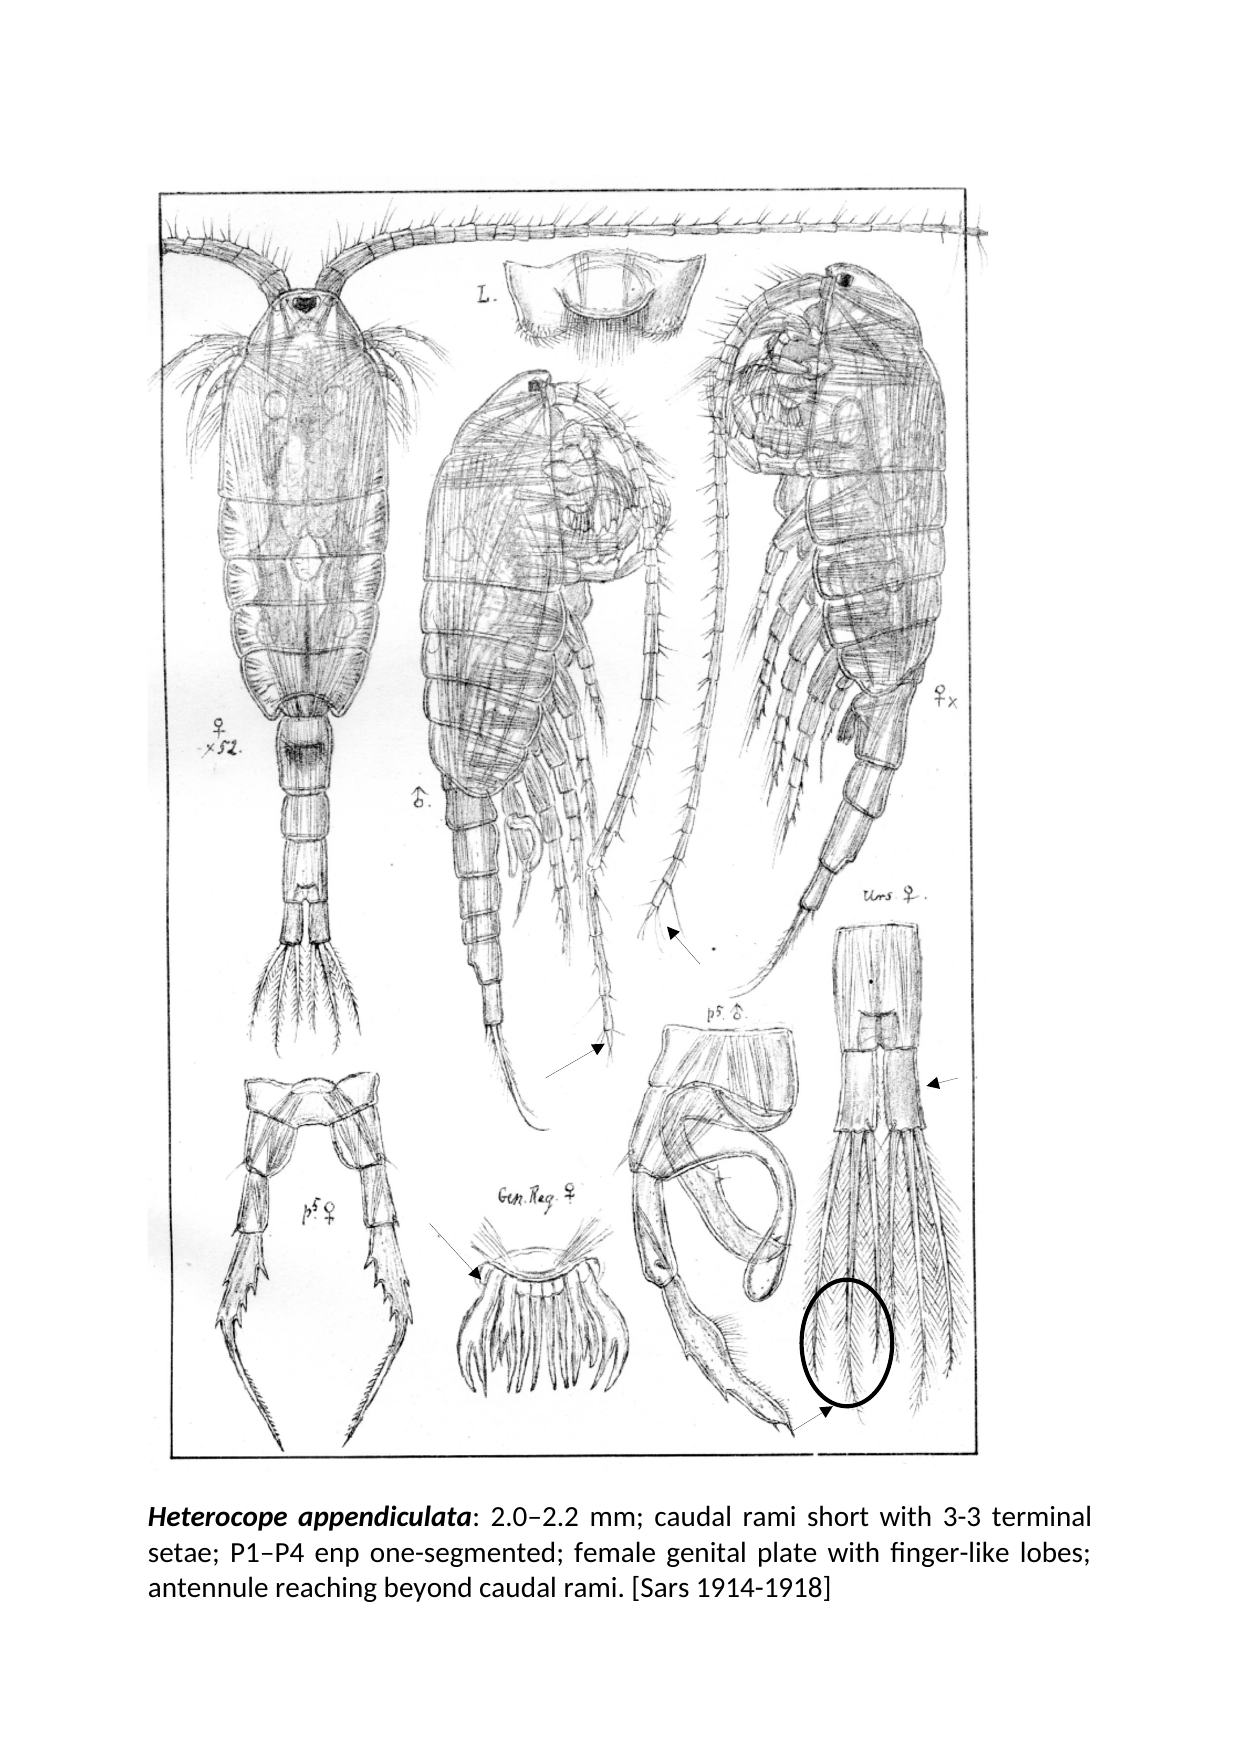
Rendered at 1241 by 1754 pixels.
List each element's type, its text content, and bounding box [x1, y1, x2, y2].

picture [147, 175, 989, 1471]
text Heterocope appendiculata: 2.0‒2.2 mm; caudal rami short with 3-3 terminal setae; P1‒P4 enp one-segmented; female genital plate with finger-like lobes; antennule reaching beyond caudal rami. [Sars 1914-1918] [148, 1498, 1093, 1605]
